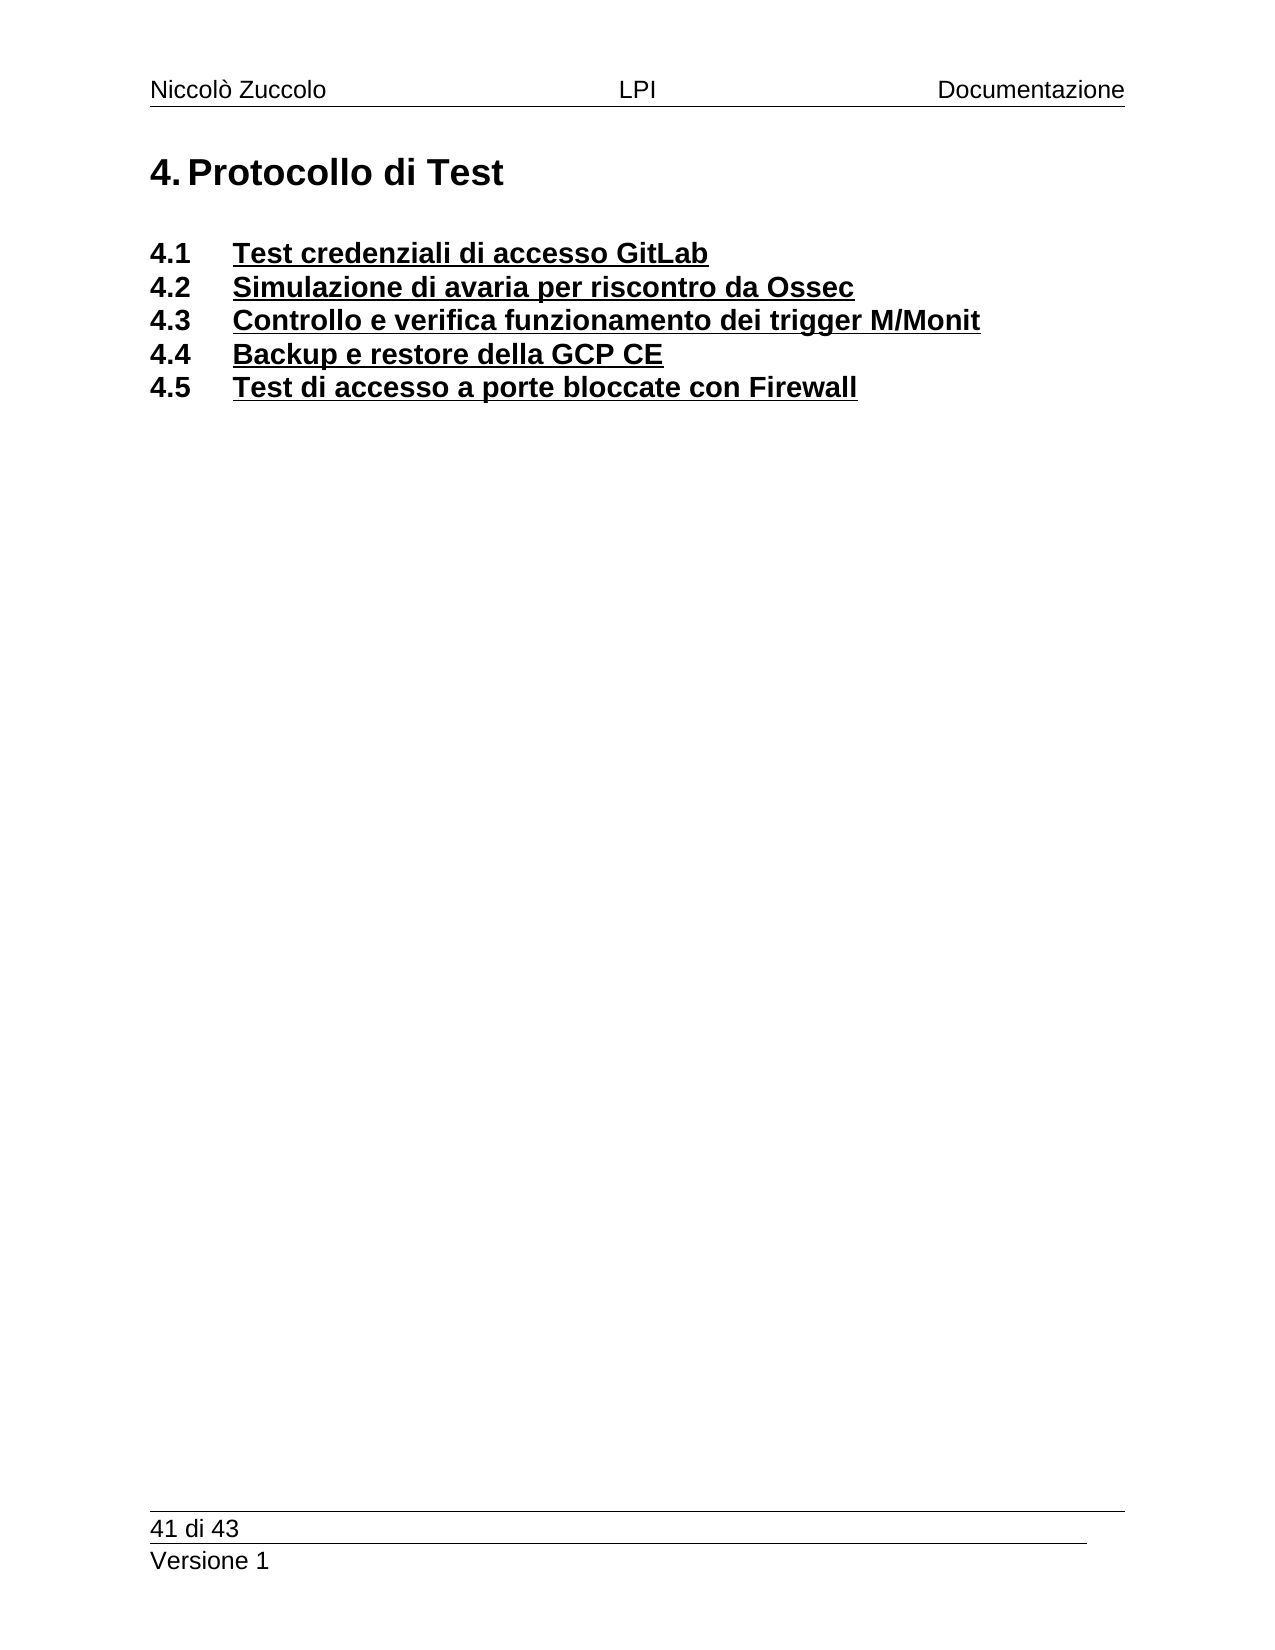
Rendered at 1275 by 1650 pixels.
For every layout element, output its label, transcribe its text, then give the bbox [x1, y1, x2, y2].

text Controllo e verifica funzionamento dei trigger M/Monit [150, 303, 1125, 337]
text Test di accesso a porte bloccate con Firewall [150, 370, 1125, 404]
text Backup e restore della GCP CE [150, 337, 1125, 370]
text Test credenziali di accesso GitLab [150, 236, 1125, 270]
text Simulazione di avaria per riscontro da Ossec [150, 270, 1125, 303]
list Protocollo di Test [150, 150, 1125, 193]
